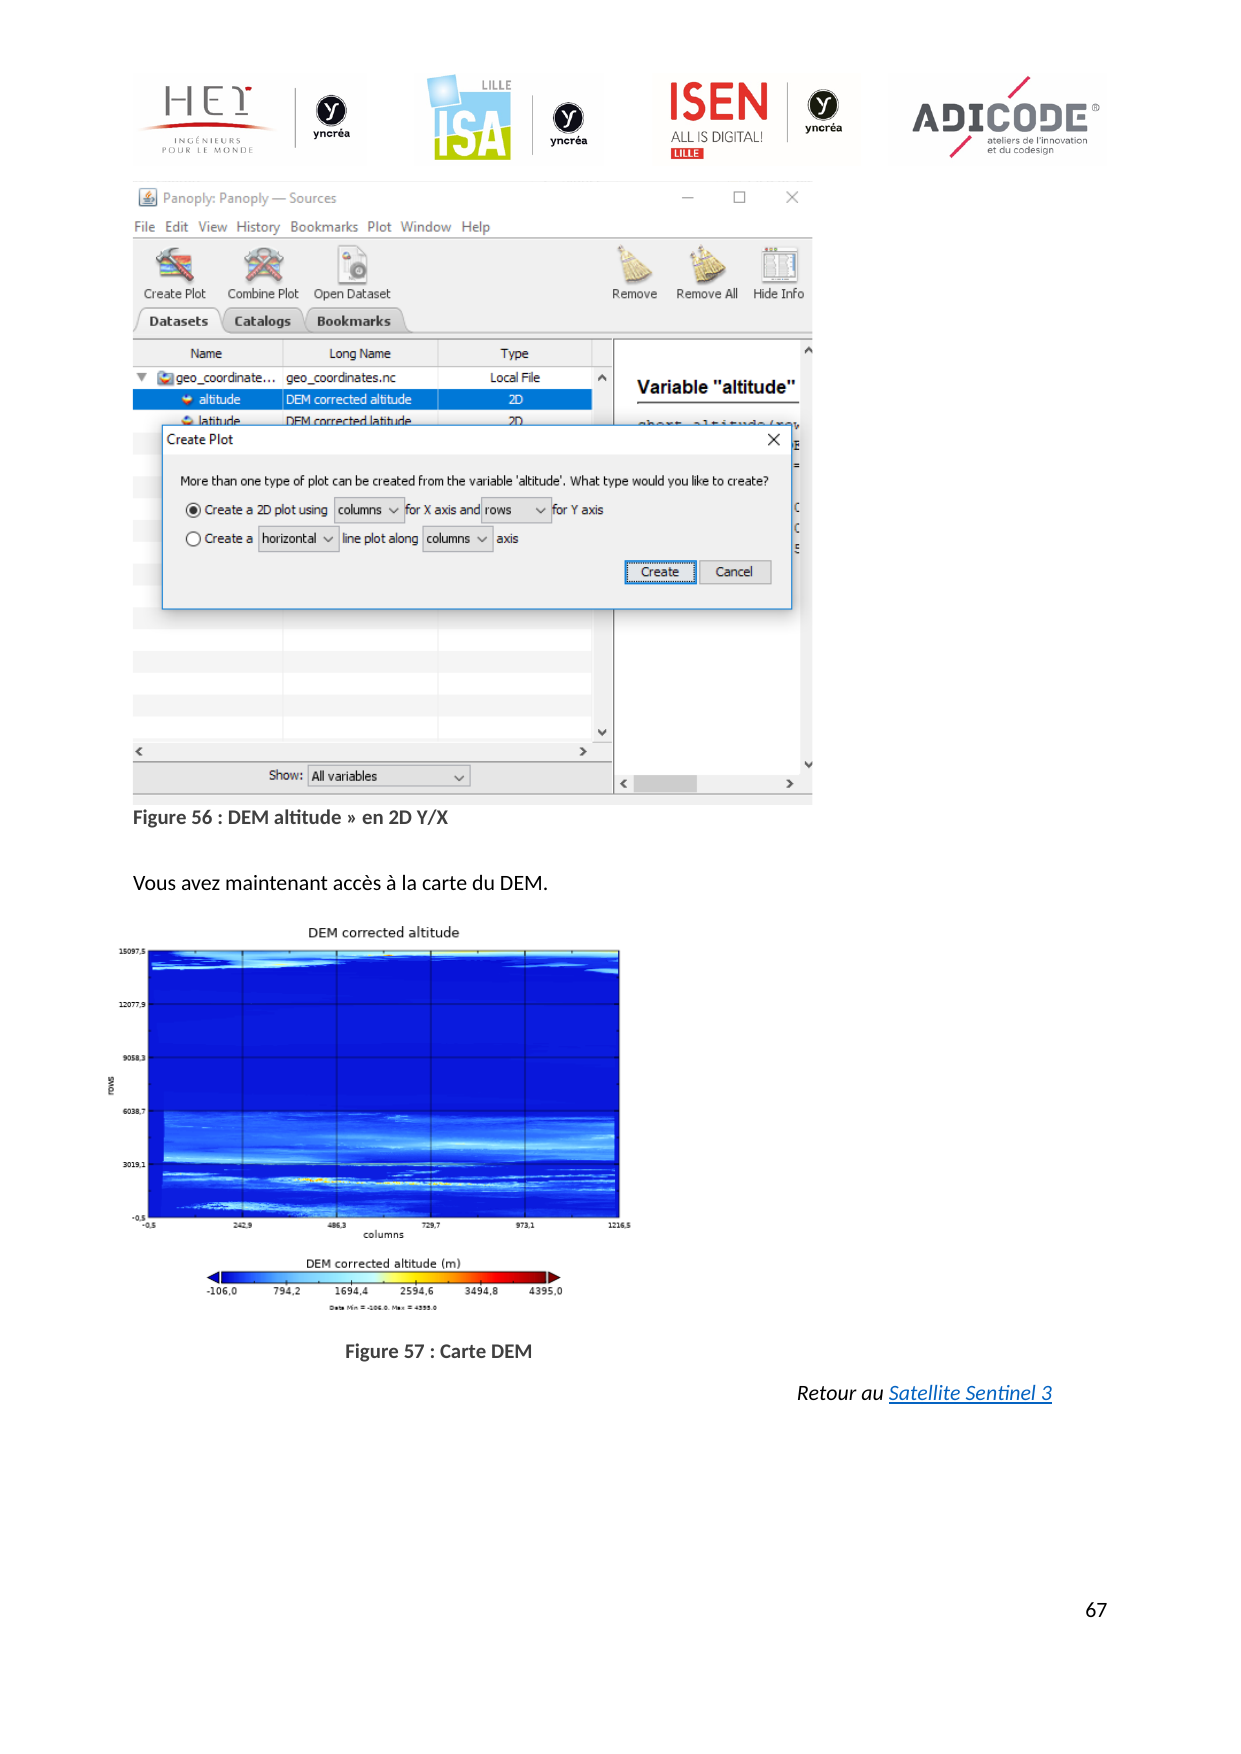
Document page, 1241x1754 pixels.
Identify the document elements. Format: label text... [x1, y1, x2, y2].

text Vous avez maintenant accès à la carte du DEM. [133, 869, 1107, 896]
picture [132, 73, 1108, 166]
picture [87, 923, 656, 1317]
text Retour au Satellite Sentinel 3 [133, 1379, 1107, 1406]
text Figure 56 : DEM altitude » en 2D Y/X [133, 804, 1107, 830]
picture [132, 181, 813, 805]
